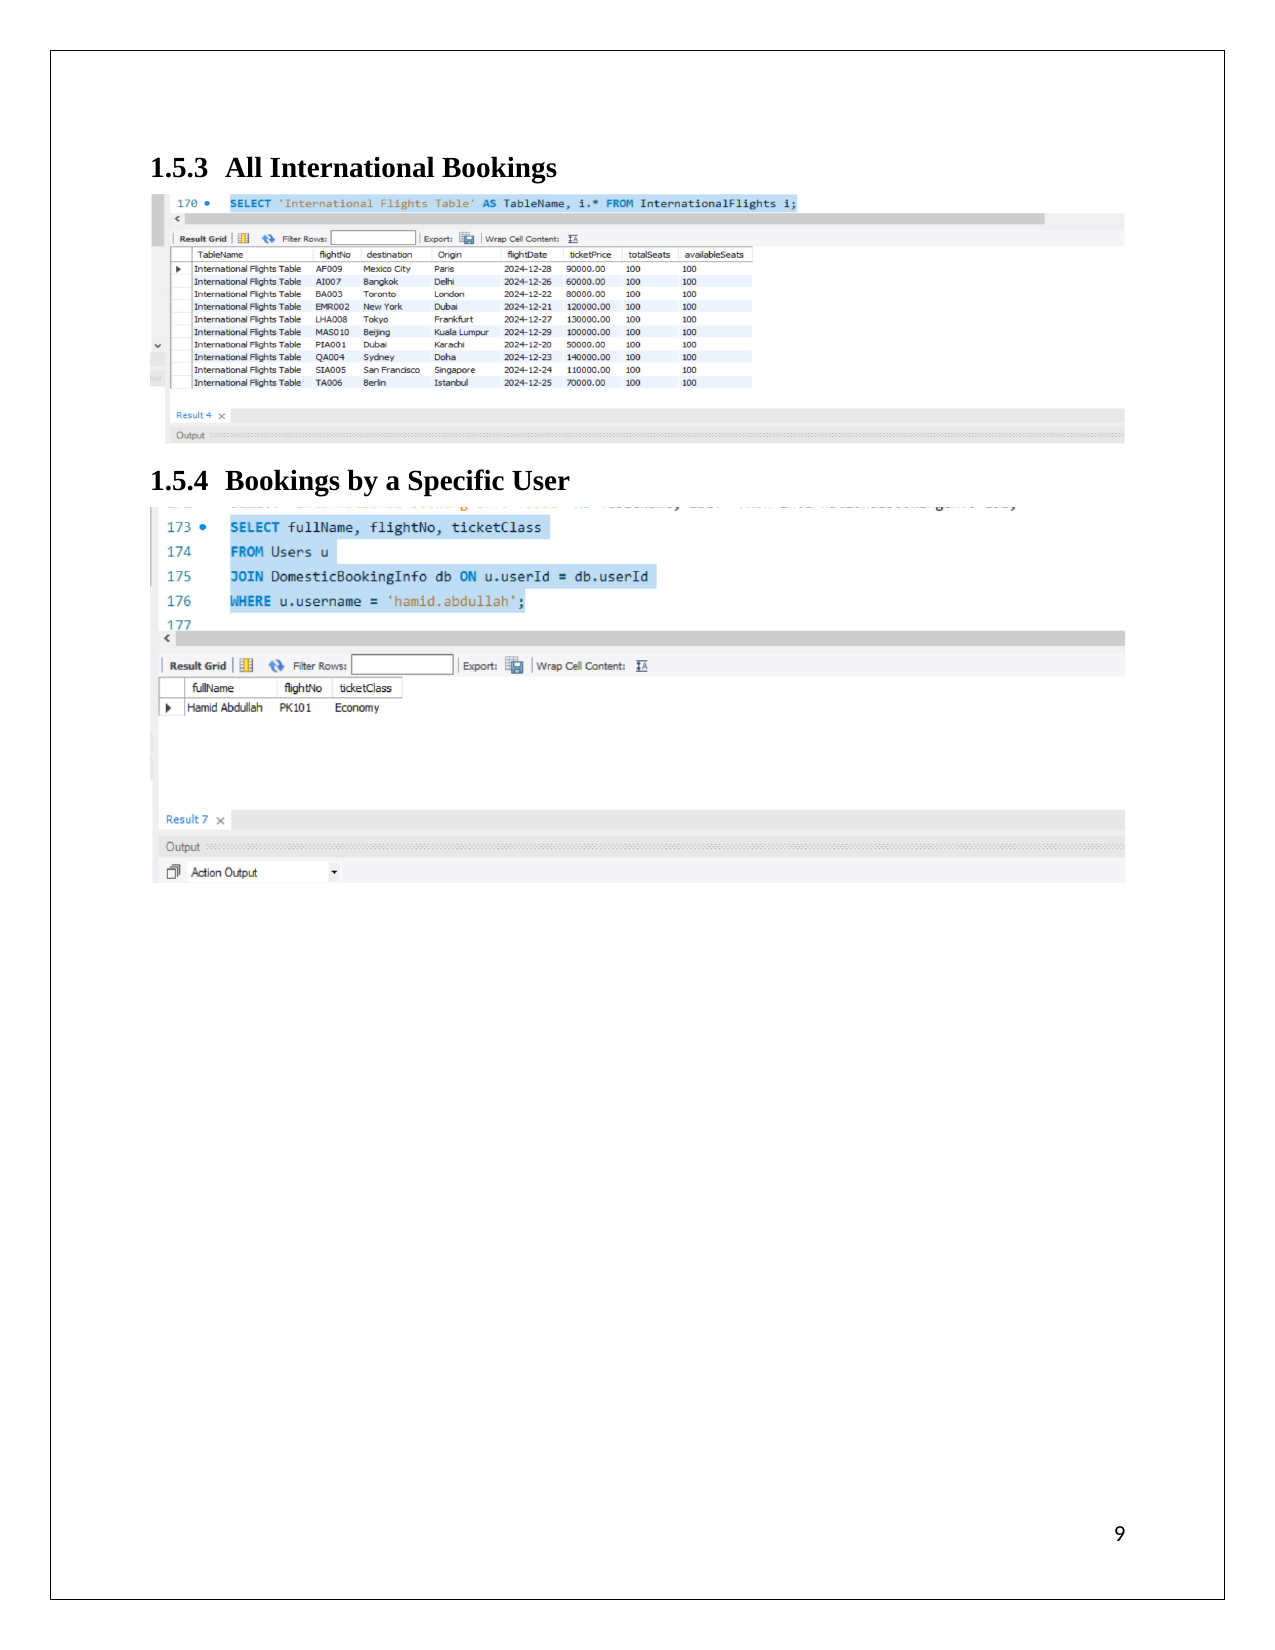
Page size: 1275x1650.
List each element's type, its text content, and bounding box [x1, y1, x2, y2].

subtitle All International Bookings [150, 150, 1125, 183]
subtitle Bookings by a Specific User [150, 463, 1125, 496]
picture [150, 194, 1125, 444]
picture [150, 507, 1125, 883]
